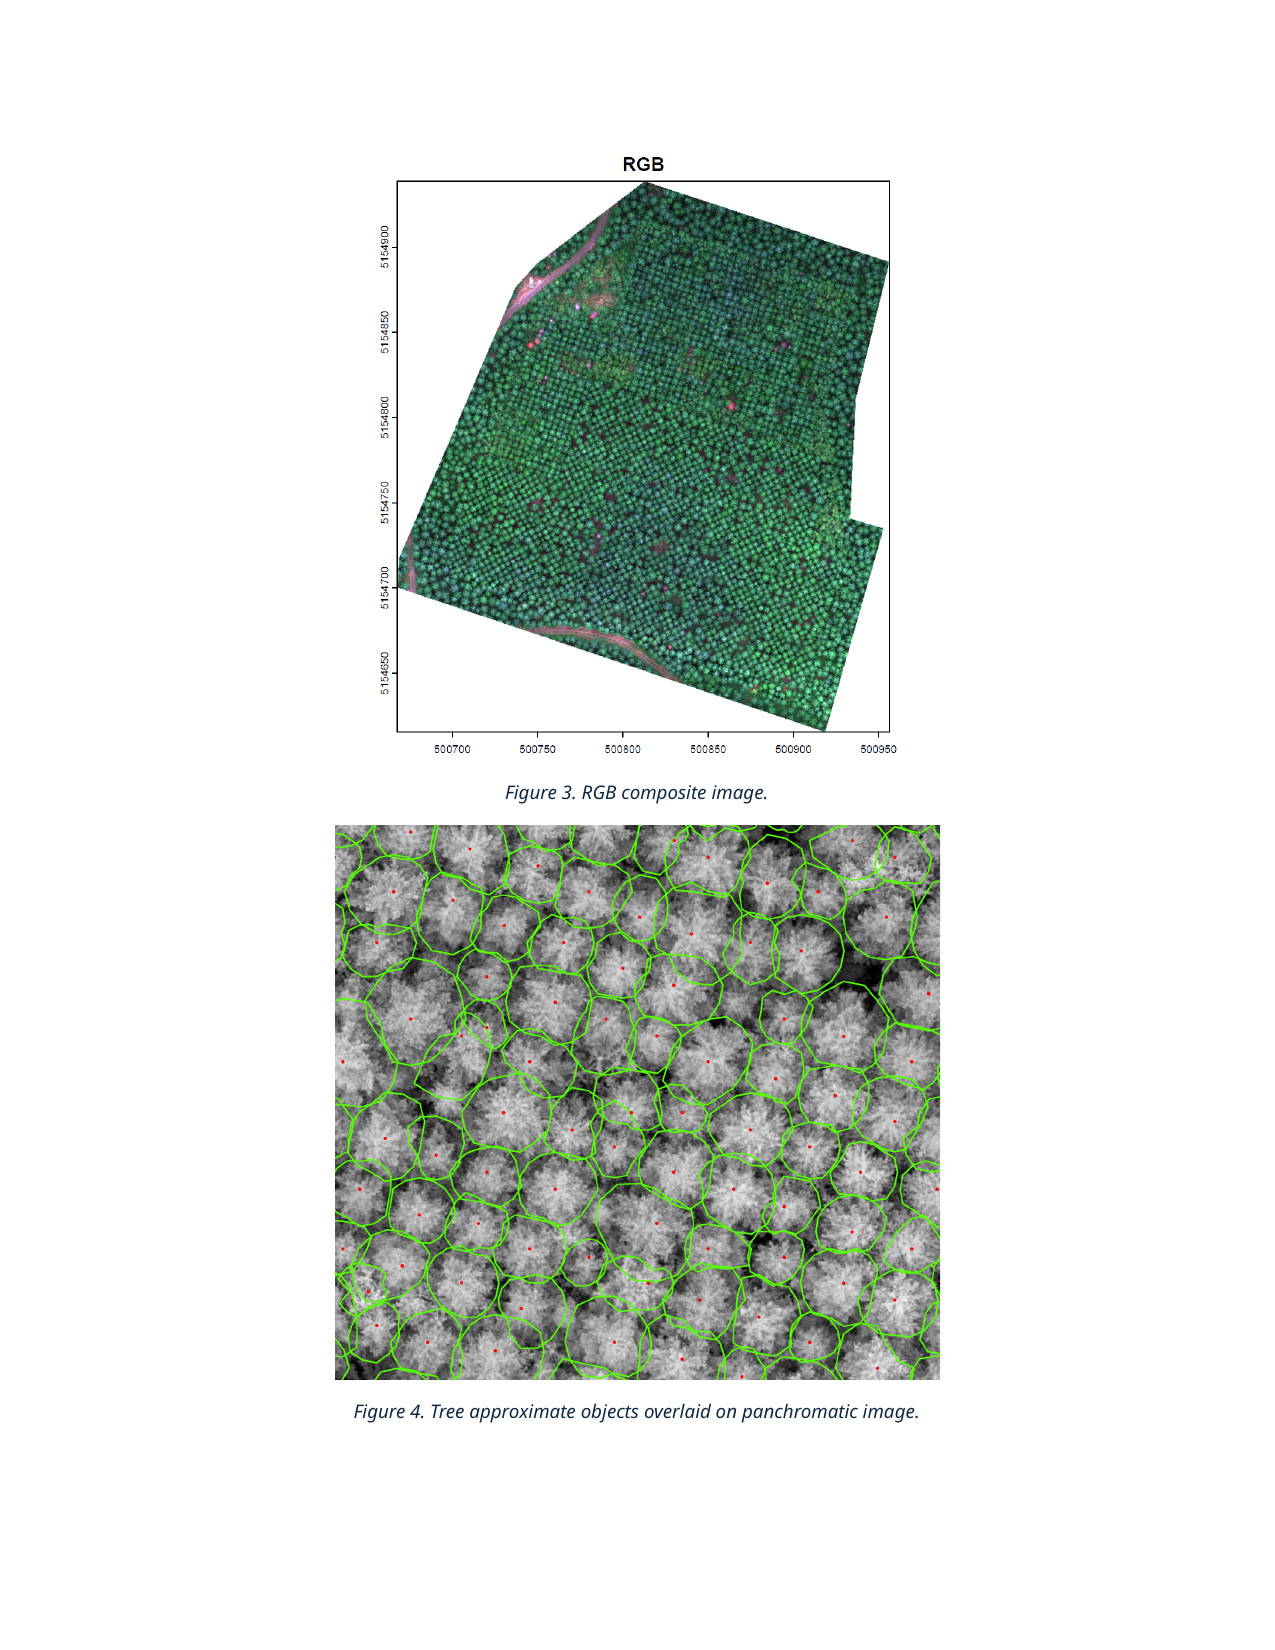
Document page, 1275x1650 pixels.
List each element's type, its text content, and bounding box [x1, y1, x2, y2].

text Figure 3. RGB composite image. [150, 779, 1125, 805]
picture [371, 149, 904, 760]
picture [335, 825, 940, 1380]
text Figure 4. Tree approximate objects overlaid on panchromatic image. [150, 1399, 1125, 1424]
